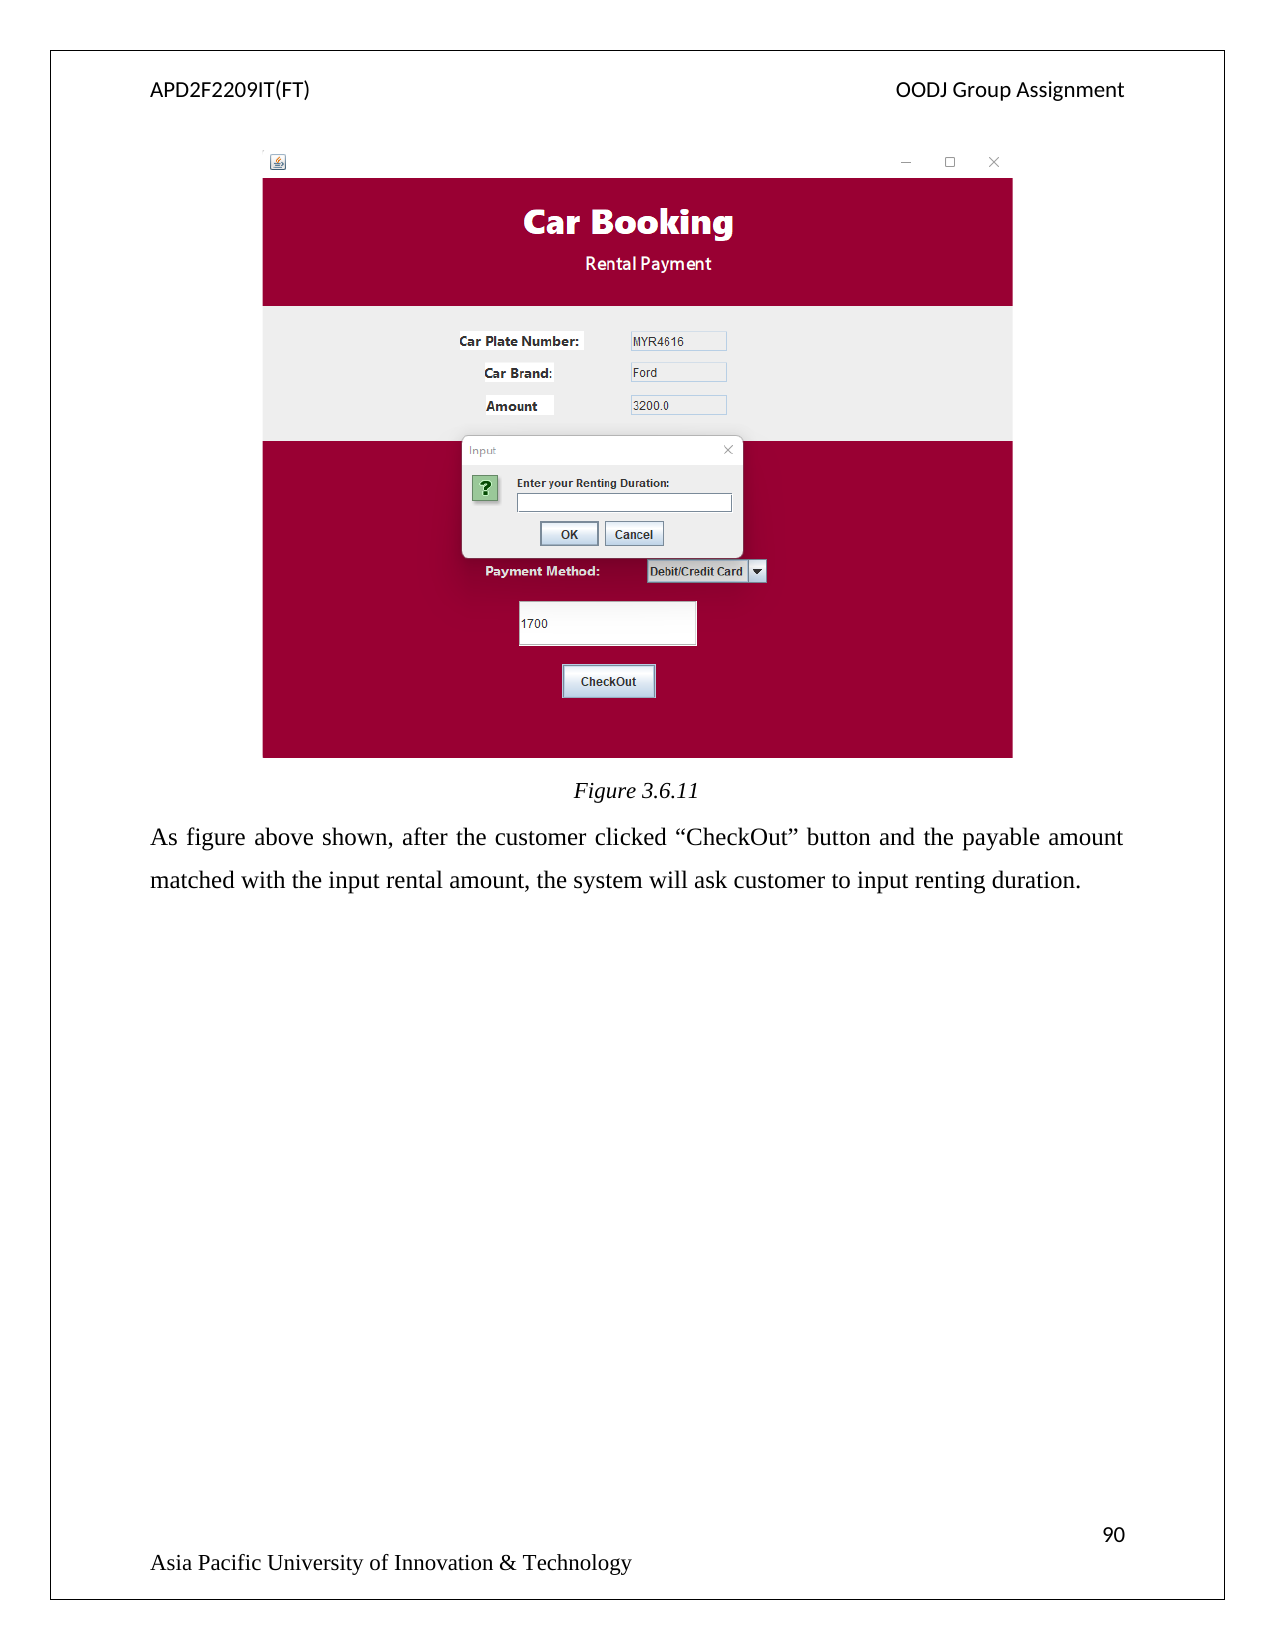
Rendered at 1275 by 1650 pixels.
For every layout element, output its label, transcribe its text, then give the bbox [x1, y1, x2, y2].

text Figure 3.6.11 [150, 777, 1125, 803]
picture [262, 150, 1013, 758]
text As figure above shown, after the customer clicked “CheckOut” button and the payable amount matched with the input rental amount, the system will ask customer to input renting duration. [150, 822, 1125, 894]
